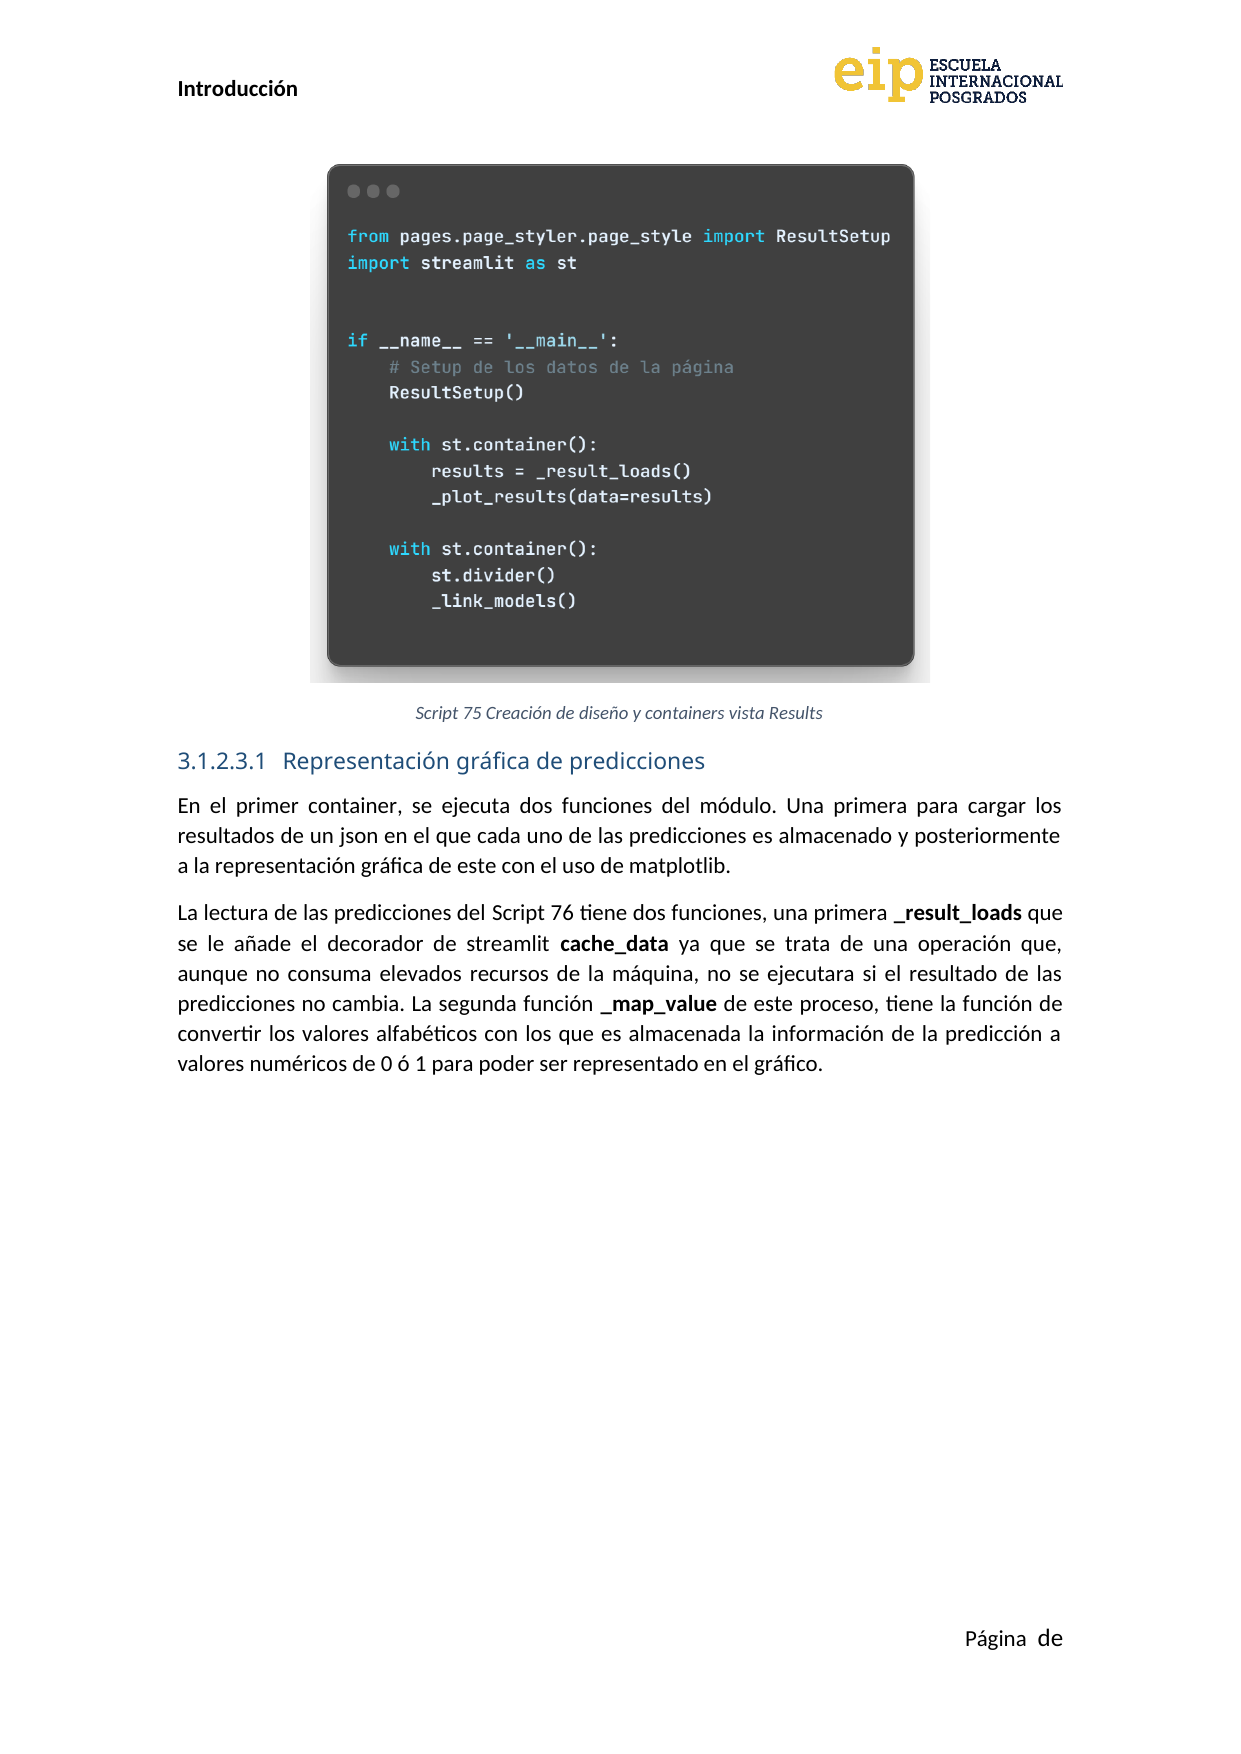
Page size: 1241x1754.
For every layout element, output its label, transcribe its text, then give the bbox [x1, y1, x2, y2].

subtitle Representación gráfica de predicciones [177, 745, 1063, 776]
picture [310, 147, 931, 683]
picture [834, 47, 1063, 103]
text La lectura de las predicciones del Script 76 tiene dos funciones, una primera _result_loads que se le añade el decorador de streamlit cache_data ya que se trata de una operación que, aunque no consuma elevados recursos de la máquina, no se ejecutara si el resultado de las predicciones no cambia. La segunda función _map_value de este proceso, tiene la función de convertir los valores alfabéticos con los que es almacenada la información de la predicción a valores numéricos de 0 ó 1 para poder ser representado en el gráfico. [177, 898, 1063, 1078]
text En el primer container, se ejecuta dos funciones del módulo. Una primera para cargar los resultados de un json en el que cada uno de las predicciones es almacenado y posteriormente a la representación gráfica de este con el uso de matplotlib. [177, 791, 1063, 880]
text Script 75 Creación de diseño y containers vista Results [177, 701, 1063, 724]
